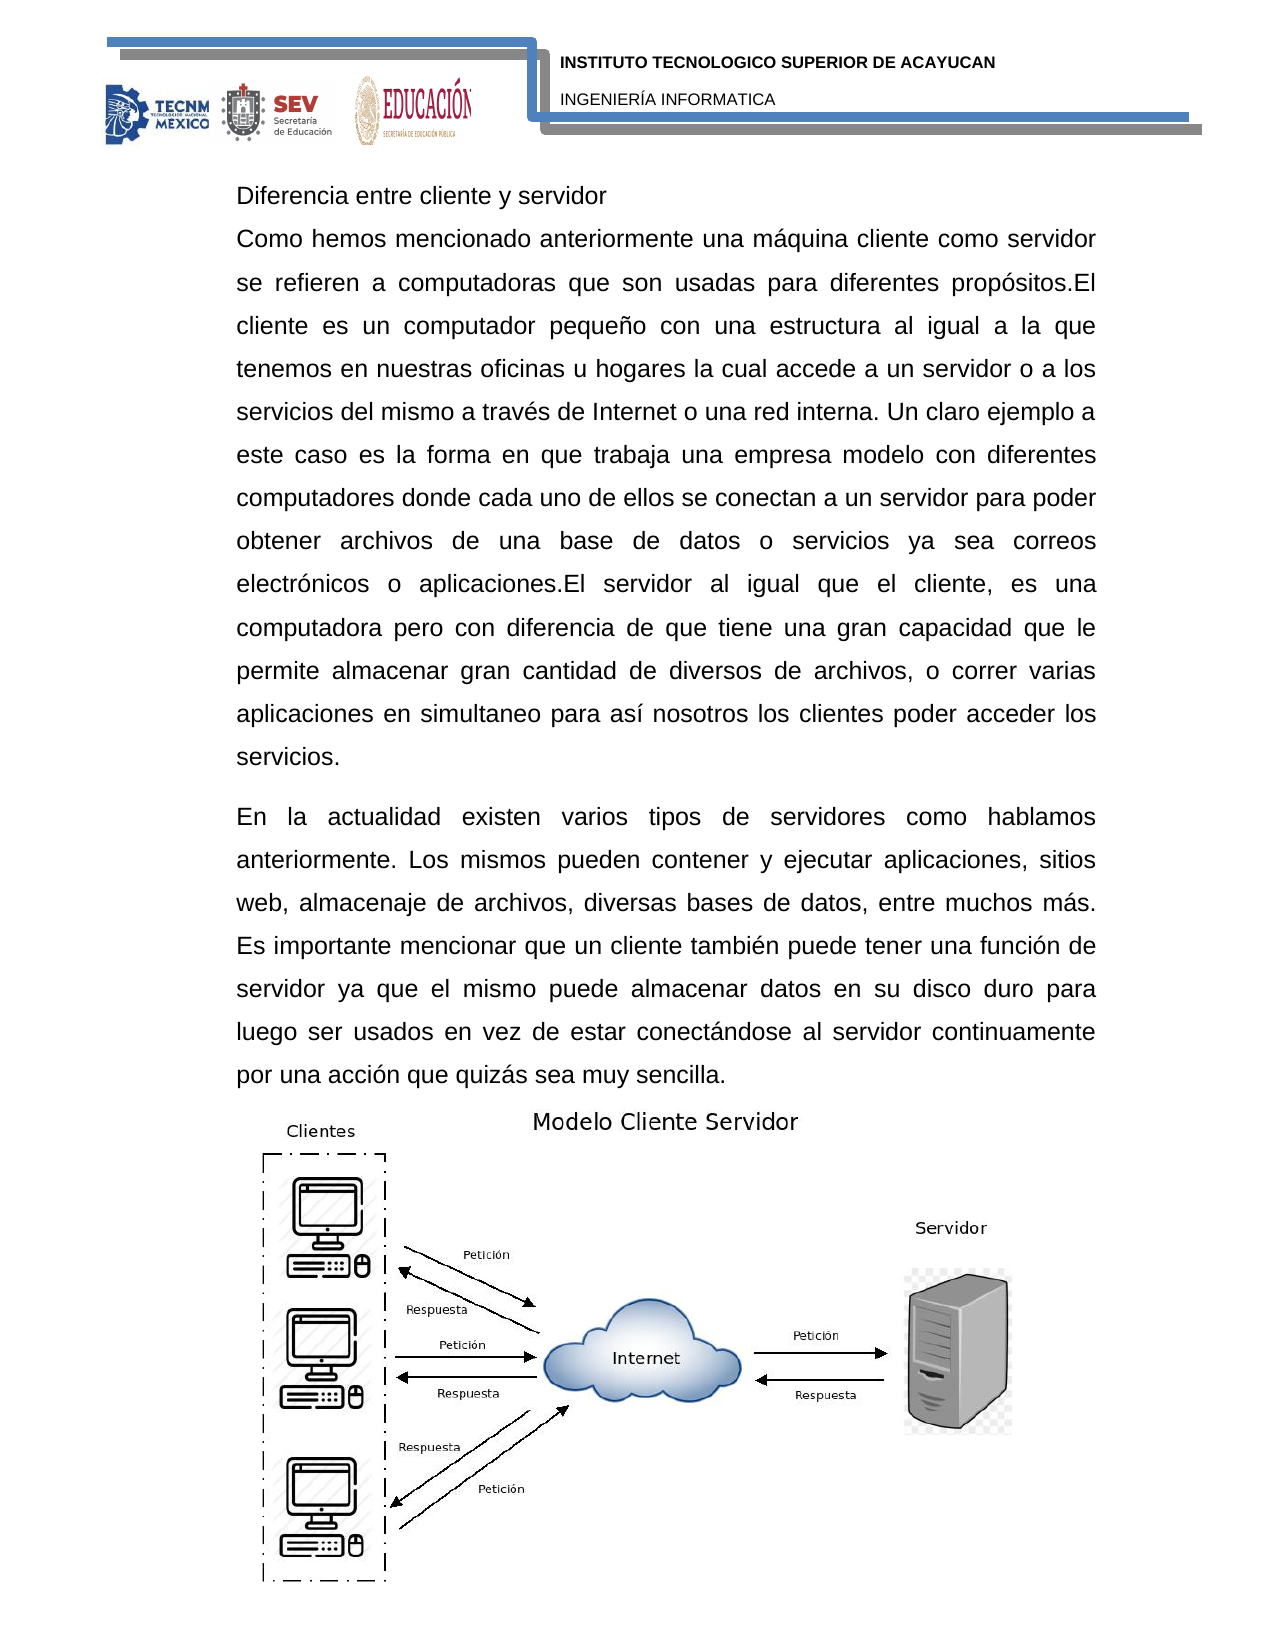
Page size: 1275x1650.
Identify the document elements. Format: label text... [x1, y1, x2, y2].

picture [101, 75, 339, 151]
text Como hemos mencionado anteriormente una máquina cliente como servidor se refieren a computadoras que son usadas para diferentes propósitos.El cliente es un computador pequeño con una estructura al igual a la que tenemos en nuestras oficinas u hogares la cual accede a un servidor o a los servicios del mismo a través de Internet o una red interna. Un claro ejemplo a este caso es la forma en que trabaja una empresa modelo con diferentes computadores donde cada uno de ellos se conectan a un servidor para poder obtener archivos de una base de datos o servicios ya sea correos electrónicos o aplicaciones.El servidor al igual que el cliente, es una computadora pero con diferencia de que tiene una gran capacidad que le permite almacenar gran cantidad de diversos de archivos, o correr varias aplicaciones en simultaneo para así nosotros los clientes poder acceder los servicios. [236, 224, 1098, 771]
picture [355, 76, 471, 145]
text En la actualidad existen varios tipos de servidores como hablamos anteriormente. Los mismos pueden contener y ejecutar aplicaciones, sitios web, almacenaje de archivos, diversas bases de datos, entre muchos más. Es importante mencionar que un cliente también puede tener una función de servidor ya que el mismo puede almacenar datos en su disco duro para luego ser usados en vez de estar conectándose al servidor continuamente por una acción que quizás sea muy sencilla. [236, 802, 1098, 1089]
subtitle Diferencia entre cliente y servidor [236, 181, 1098, 210]
picture [262, 1109, 1013, 1582]
